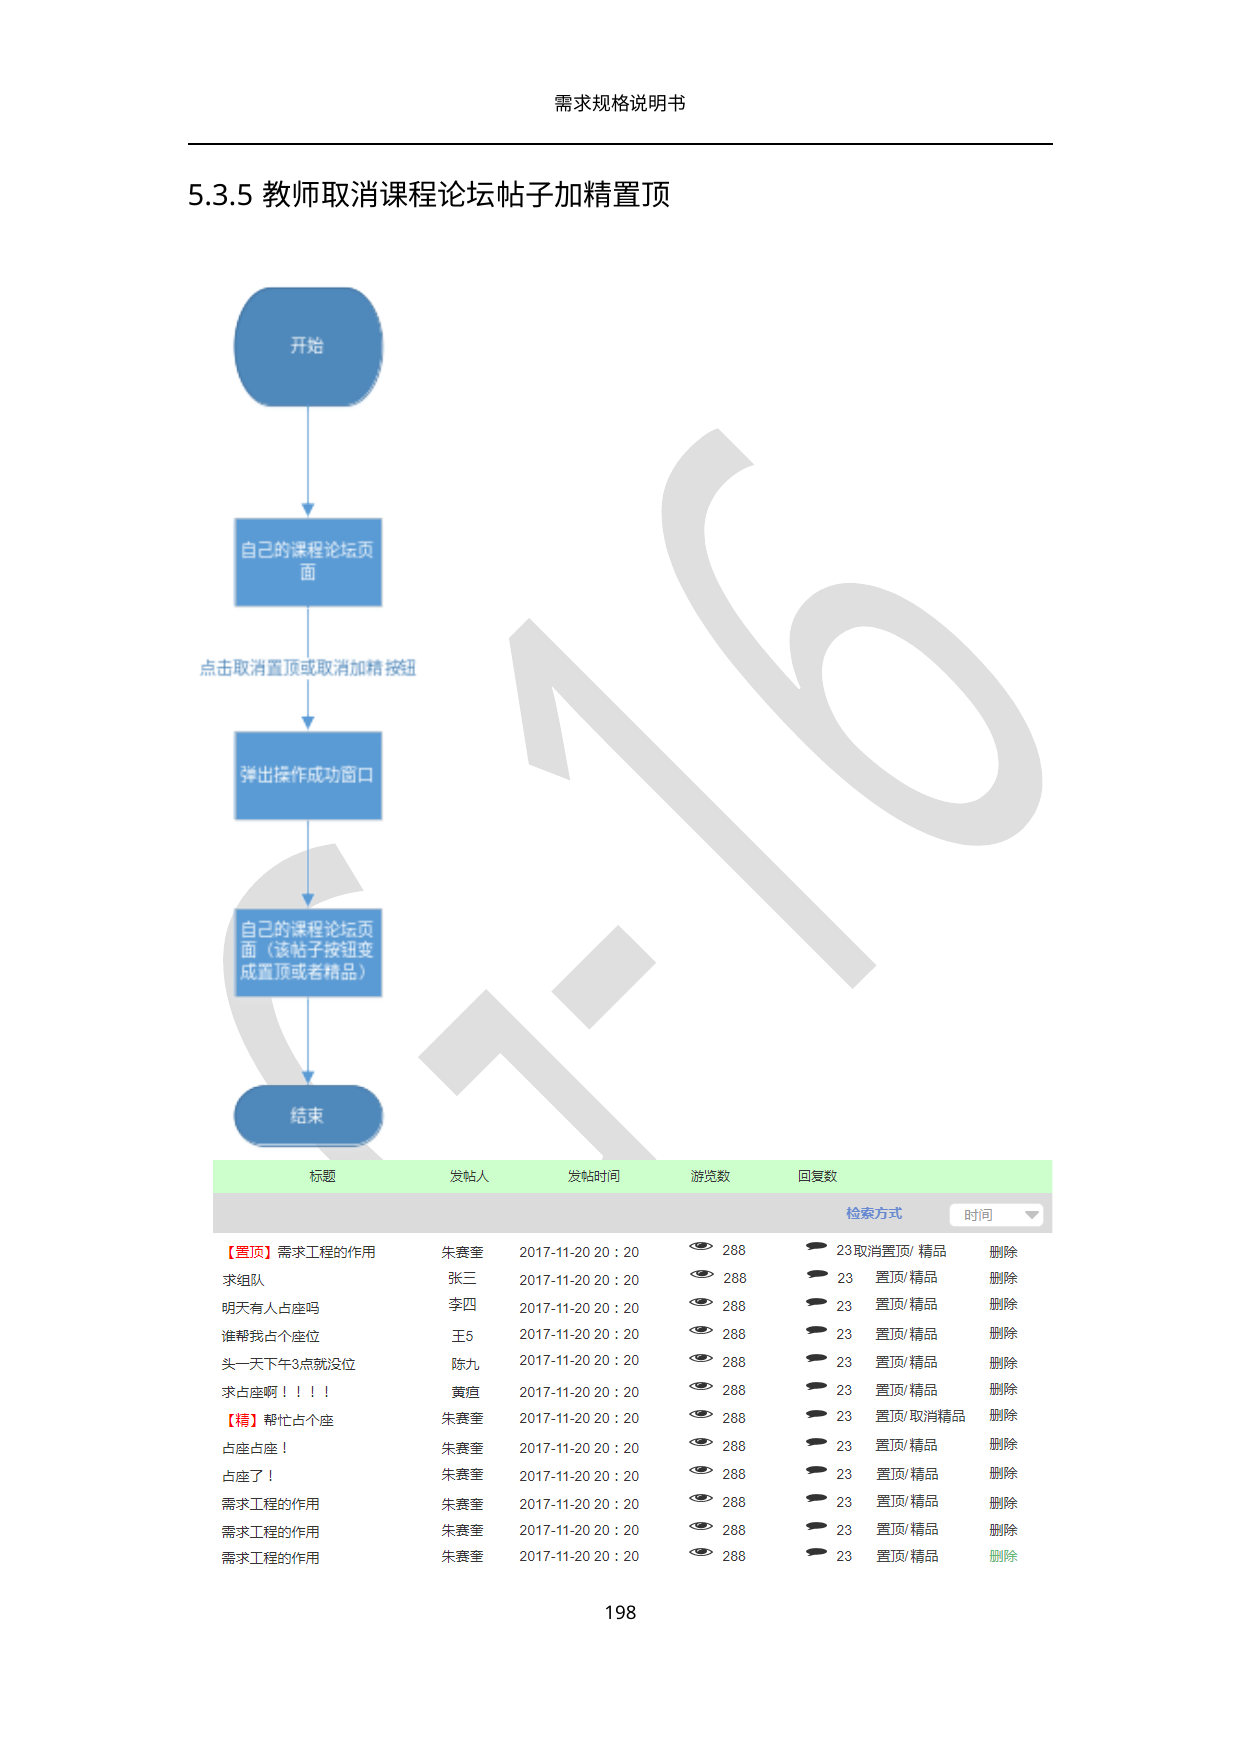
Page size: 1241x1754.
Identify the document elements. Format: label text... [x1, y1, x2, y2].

subtitle 教师取消课程论坛帖子加精置顶 [187, 160, 1053, 225]
picture [187, 1160, 1053, 1575]
